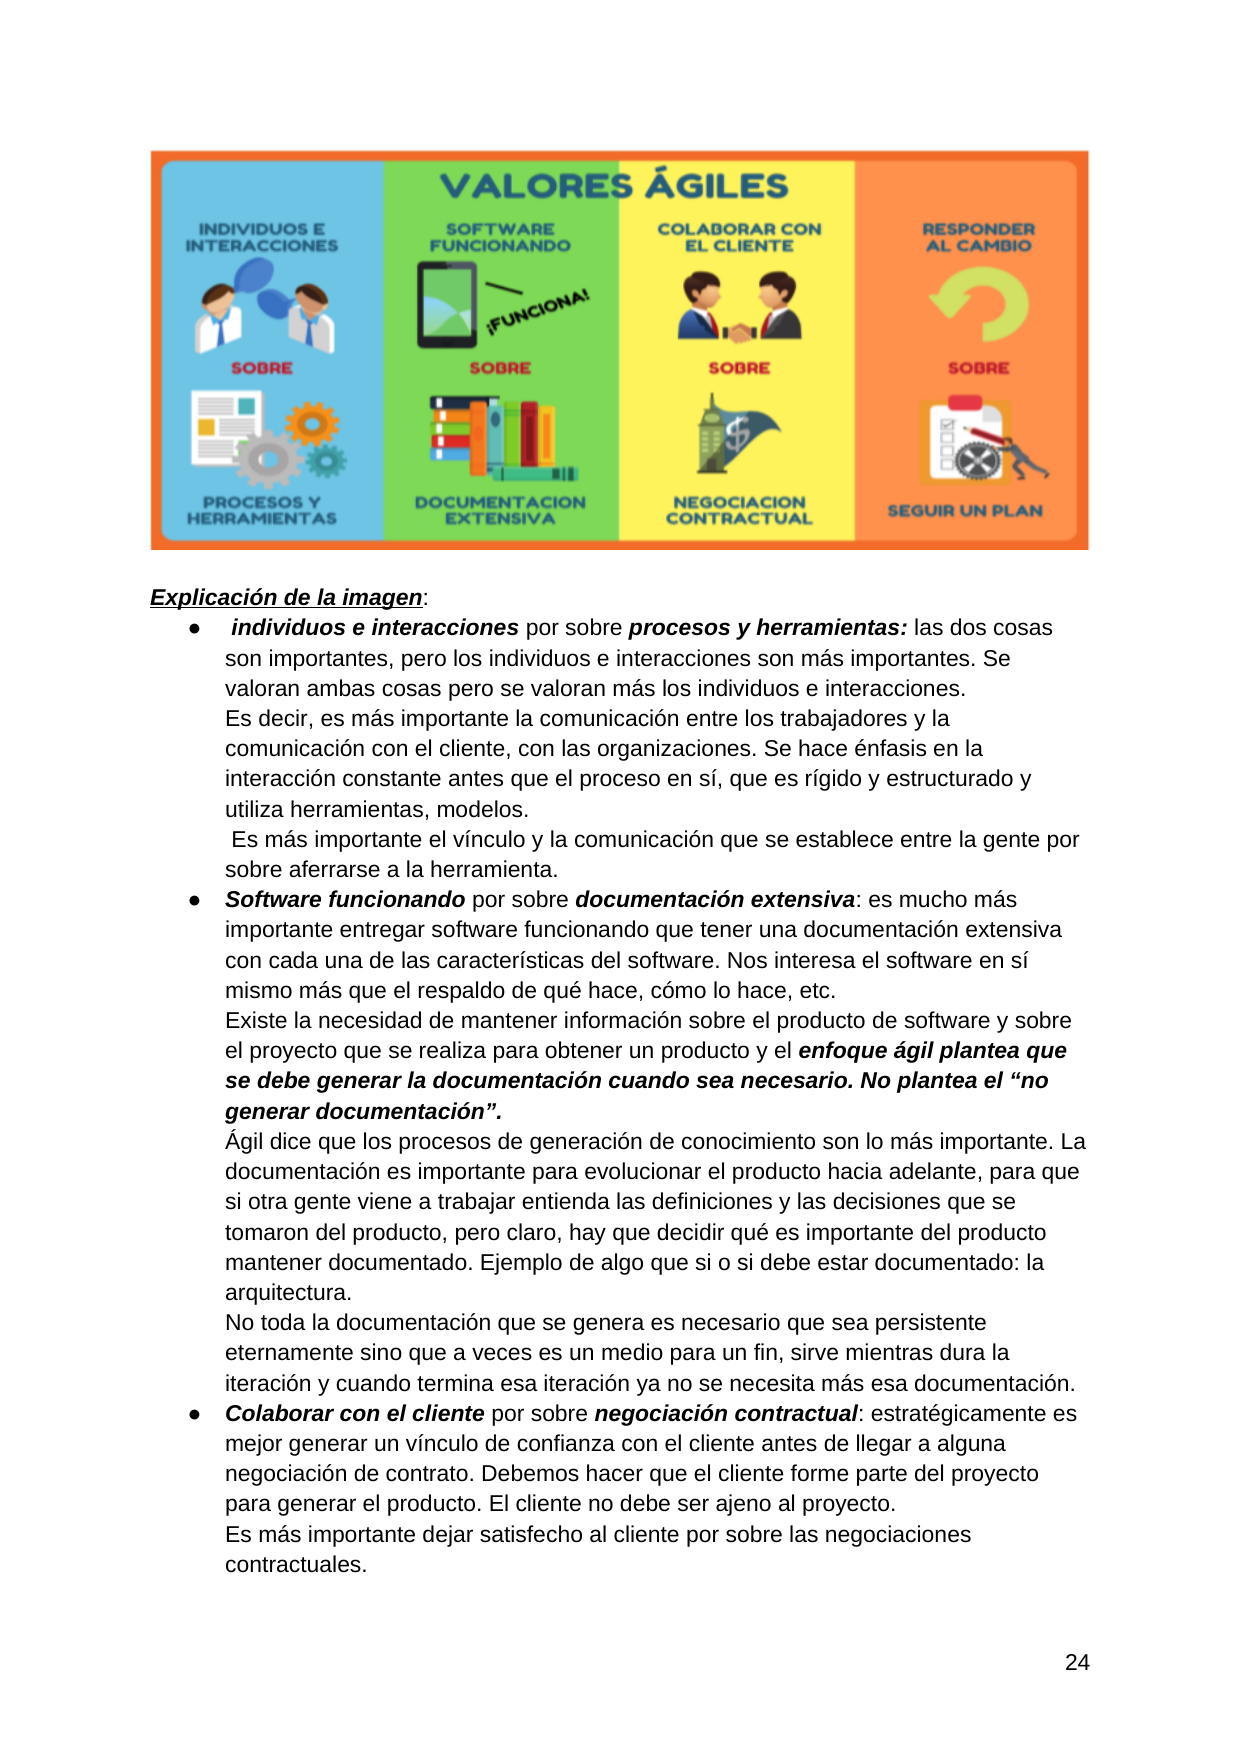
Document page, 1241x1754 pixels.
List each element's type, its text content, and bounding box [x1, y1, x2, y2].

text Ágil dice que los procesos de generación de conocimiento son lo más importante. La documentación es importante para evolucionar el producto hacia adelante, para que si otra gente viene a trabajar entienda las definiciones y las decisiones que se tomaron del producto, pero claro, hay que decidir qué es importante del producto mantener documentado. Ejemplo de algo que si o si debe estar documentado: la arquitectura. [225, 1128, 1090, 1305]
text Es más importante el vínculo y la comunicación que se establece entre la gente por sobre aferrarse a la herramienta. [225, 826, 1090, 882]
list individuos e interacciones por sobre procesos y herramientas: las dos cosas son importantes, pero los individuos e interacciones son más importantes. Se valoran ambas cosas pero se valoran más los individuos e interacciones. [187, 614, 1090, 701]
text No toda la documentación que se genera es necesario que sea persistente eternamente sino que a veces es un medio para un fin, sirve mientras dura la iteración y cuando termina esa iteración ya no se necesita más esa documentación. [225, 1309, 1090, 1396]
list Colaborar con el cliente por sobre negociación contractual: estratégicamente es mejor generar un vínculo de confianza con el cliente antes de llegar a alguna negociación de contrato. Debemos hacer que el cliente forme parte del proyecto para generar el producto. El cliente no debe ser ajeno al proyecto. [187, 1400, 1090, 1517]
text Es más importante dejar satisfecho al cliente por sobre las negociaciones contractuales. [225, 1521, 1090, 1577]
list Software funcionando por sobre documentación extensiva: es mucho más importante entregar software funcionando que tener una documentación extensiva con cada una de las características del software. Nos interesa el software en sí mismo más que el respaldo de qué hace, cómo lo hace, etc. [187, 886, 1090, 1003]
picture [150, 150, 1091, 550]
text Existe la necesidad de mantener información sobre el producto de software y sobre el proyecto que se realiza para obtener un producto y el enfoque ágil plantea que se debe generar la documentación cuando sea necesario. No plantea el “no generar documentación”. [225, 1007, 1090, 1124]
text Es decir, es más importante la comunicación entre los trabajadores y la comunicación con el cliente, con las organizaciones. Se hace énfasis en la interacción constante antes que el proceso en sí, que es rígido y estructurado y utiliza herramientas, modelos. [225, 705, 1090, 822]
text Explicación de la imagen: [150, 584, 1090, 610]
